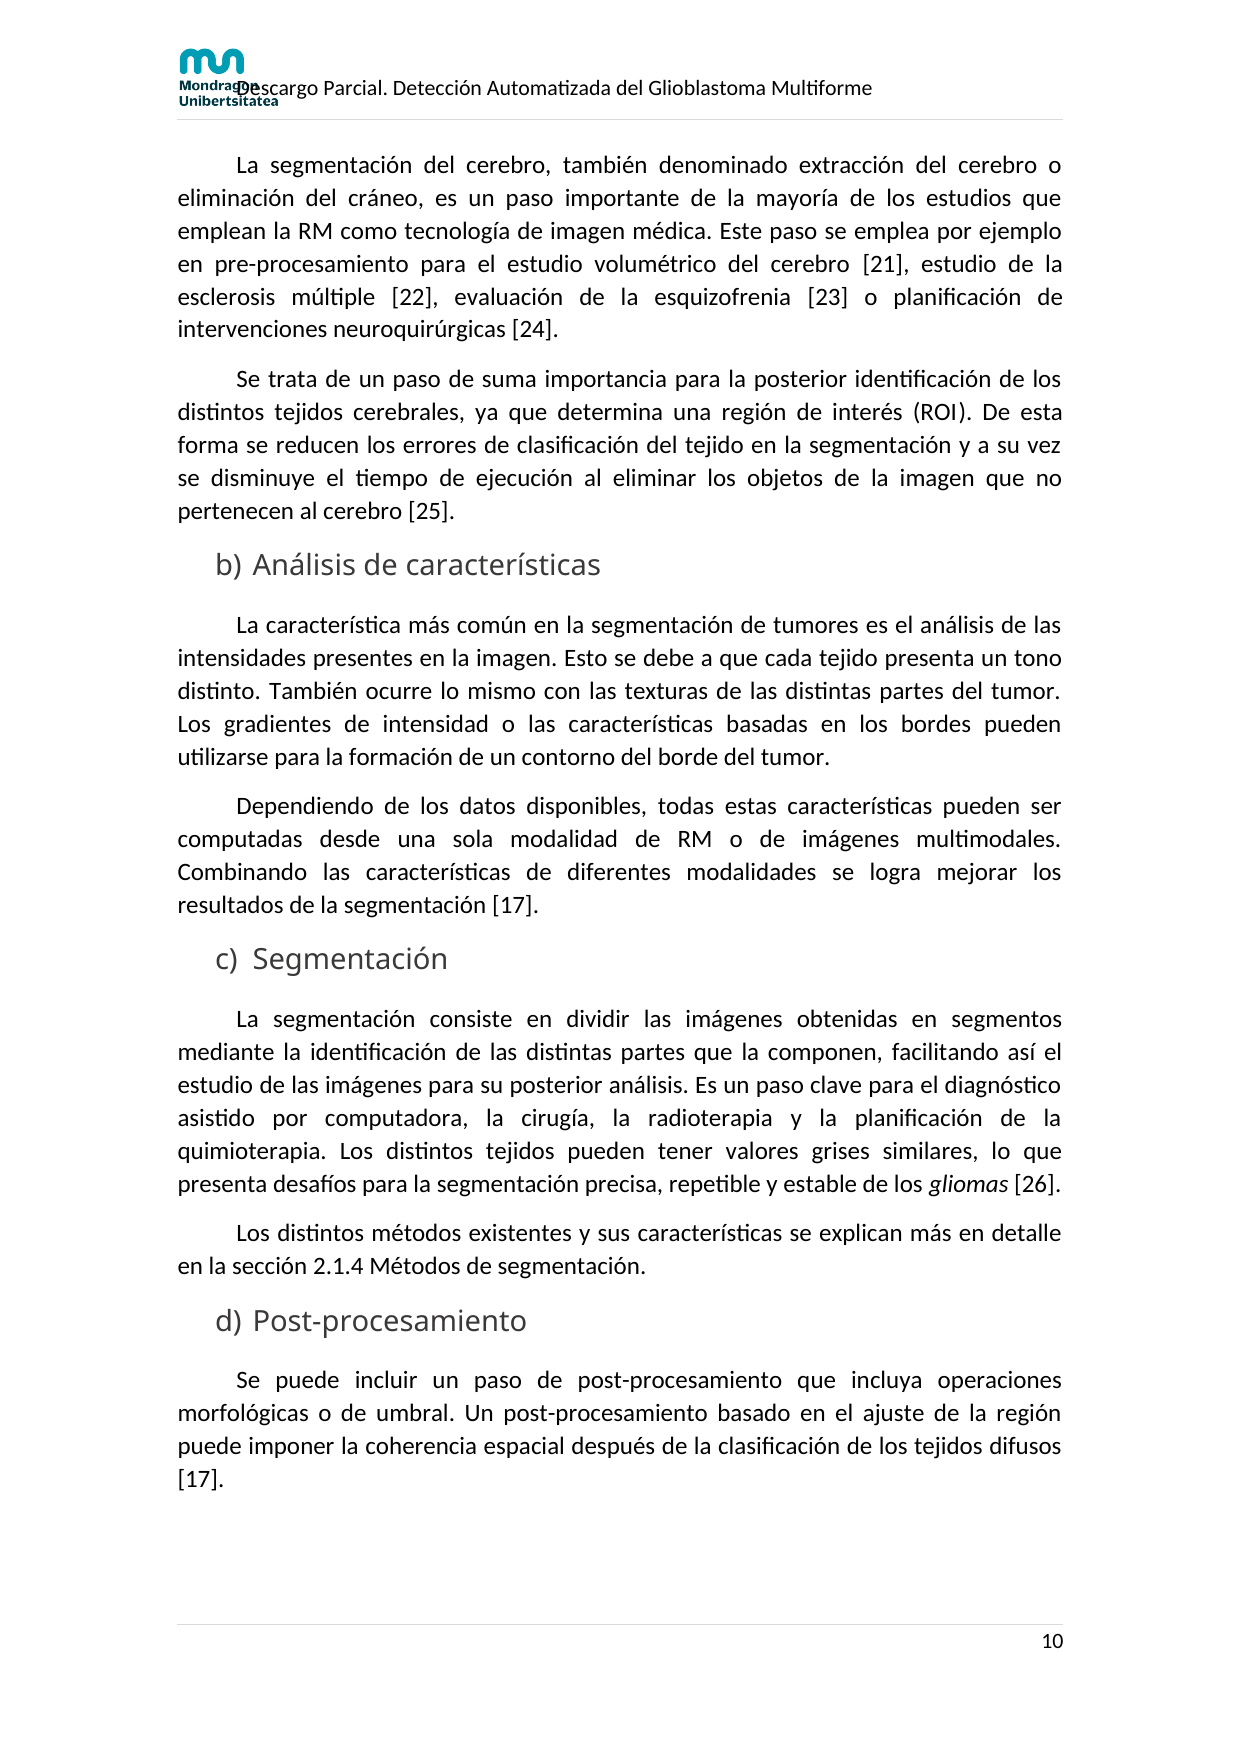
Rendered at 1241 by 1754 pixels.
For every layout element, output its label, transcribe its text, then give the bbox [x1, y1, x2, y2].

text Los distintos métodos existentes y sus características se explican más en detalle en la sección 2.1.4 Métodos de segmentación. [177, 1217, 1063, 1281]
text La característica más común en la segmentación de tumores es el análisis de las intensidades presentes en la imagen. Esto se debe a que cada tejido presenta un tono distinto. También ocurre lo mismo con las texturas de las distintas partes del tumor. Los gradientes de intensidad o las características basadas en los bordes pueden utilizarse para la formación de un contorno del borde del tumor. [177, 609, 1063, 771]
subtitle Análisis de características [215, 544, 1063, 584]
text Se puede incluir un paso de post-procesamiento que incluya operaciones morfológicas o de umbral. Un post-procesamiento basado en el ajuste de la región puede imponer la coherencia espacial después de la clasificación de los tejidos difusos [17]. [177, 1365, 1063, 1494]
subtitle Post-procesamiento [215, 1300, 1063, 1340]
subtitle Segmentación [215, 939, 1063, 978]
text Se trata de un paso de suma importancia para la posterior identificación de los distintos tejidos cerebrales, ya que determina una región de interés (ROI). De esta forma se reducen los errores de clasificación del tejido en la segmentación y a su vez se disminuye el tiempo de ejecución al eliminar los objetos de la imagen que no pertenecen al cerebro [25]. [177, 363, 1063, 525]
text Dependiendo de los datos disponibles, todas estas características pueden ser computadas desde una sola modalidad de RM o de imágenes multimodales. Combinando las características de diferentes modalidades se logra mejorar los resultados de la segmentación [17]. [177, 790, 1063, 919]
text La segmentación consiste en dividir las imágenes obtenidas en segmentos mediante la identificación de las distintas partes que la componen, facilitando así el estudio de las imágenes para su posterior análisis. Es un paso clave para el diagnóstico asistido por computadora, la cirugía, la radioterapia y la planificación de la quimioterapia. Los distintos tejidos pueden tener valores grises similares, lo que presenta desafíos para la segmentación precisa, repetible y estable de los gliomas [26]. [177, 1003, 1063, 1198]
text La segmentación del cerebro, también denominado extracción del cerebro o eliminación del cráneo, es un paso importante de la mayoría de los estudios que emplean la RM como tecnología de imagen médica. Este paso se emplea por ejemplo en pre-procesamiento para el estudio volumétrico del cerebro [21], estudio de la esclerosis múltiple [22], evaluación de la esquizofrenia [23] o planificación de intervenciones neuroquirúrgicas [24]. [177, 149, 1063, 344]
picture [154, 36, 291, 118]
